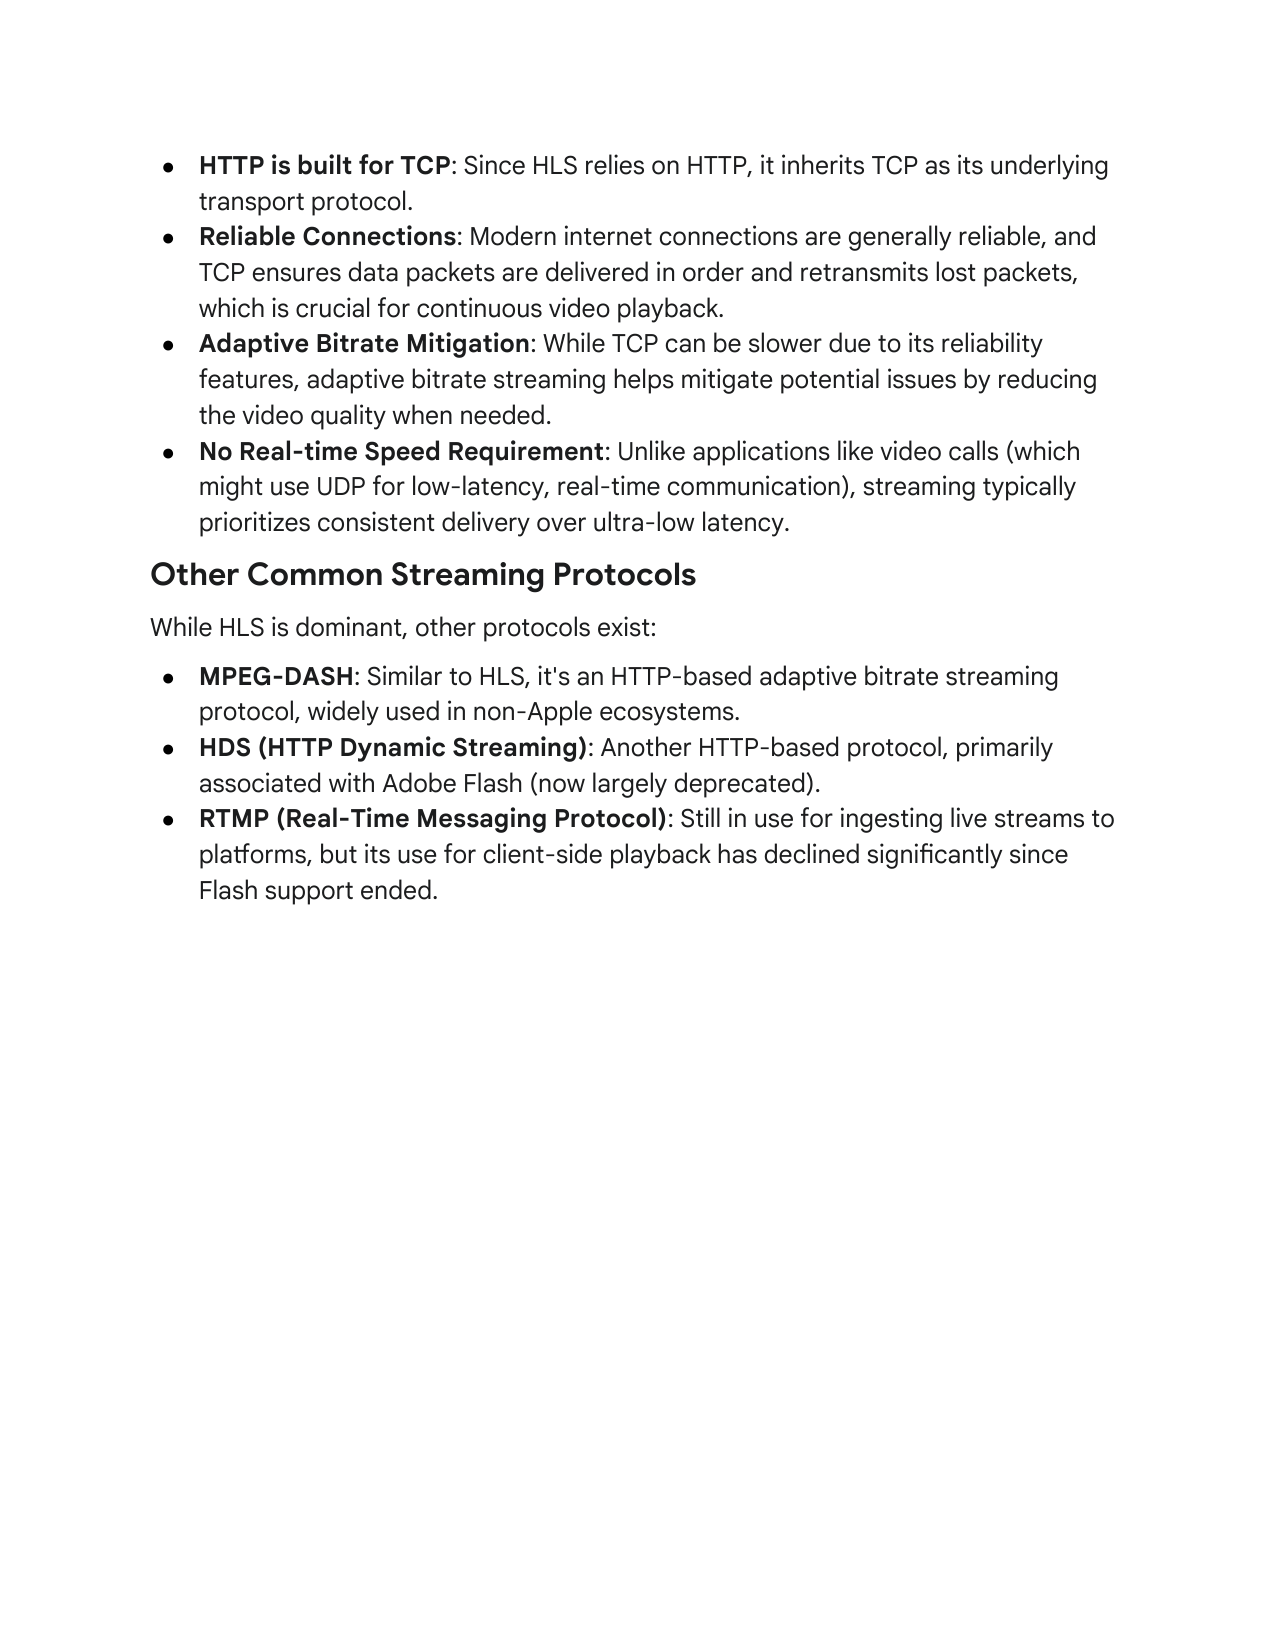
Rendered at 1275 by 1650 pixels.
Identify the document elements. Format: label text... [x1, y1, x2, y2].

list RTMP (Real-Time Messaging Protocol): Still in use for ingesting live streams to platforms, but its use for client-side playback has declined significantly since Flash support ended. [161, 804, 1125, 907]
list Adaptive Bitrate Mitigation: While TCP can be slower due to its reliability features, adaptive bitrate streaming helps mitigate potential issues by reducing the video quality when needed. [161, 329, 1125, 431]
list No Real-time Speed Requirement: Unlike applications like video calls (which might use UDP for low-latency, real-time communication), streaming typically prioritizes consistent delivery over ultra-low latency. [161, 436, 1125, 539]
list MPEG-DASH: Similar to HLS, it's an HTTP-based adaptive bitrate streaming protocol, widely used in non-Apple ecosystems. [161, 661, 1125, 728]
text While HLS is dominant, other protocols exist: [150, 613, 1125, 644]
list HDS (HTTP Dynamic Streaming): Another HTTP-based protocol, primarily associated with Adobe Flash (now largely deprecated). [161, 732, 1125, 799]
subtitle Other Common Streaming Protocols [150, 556, 1125, 595]
list Reliable Connections: Modern internet connections are generally reliable, and TCP ensures data packets are delivered in order and retransmits lost packets, which is crucial for continuous video playback. [161, 221, 1125, 324]
list HTTP is built for TCP: Since HLS relies on HTTP, it inherits TCP as its underlying transport protocol. [161, 150, 1125, 217]
